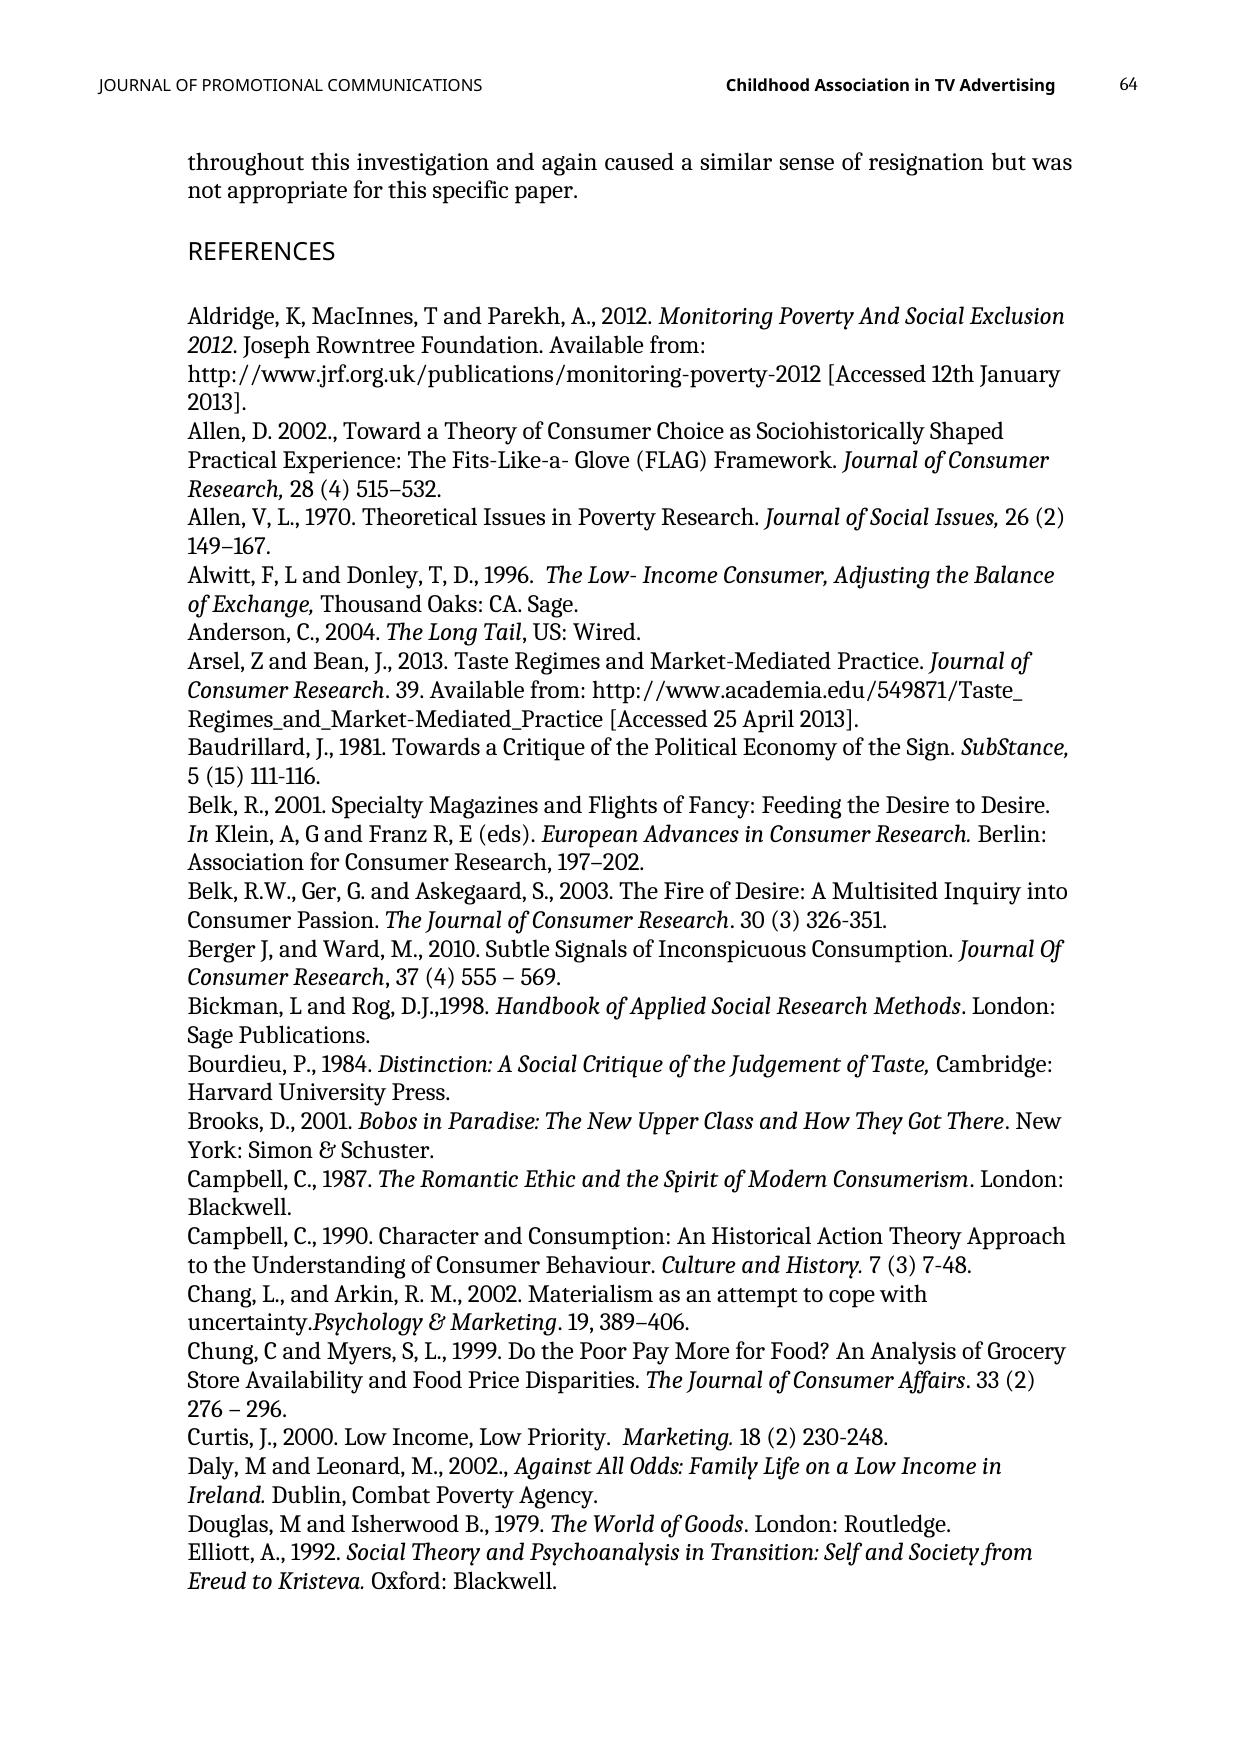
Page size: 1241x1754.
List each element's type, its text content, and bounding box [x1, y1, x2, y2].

text Daly, M and Leonard, M., 2002., Against All Odds: Family Life on a Low Income in Ireland. Dublin, Combat Poverty Agency. [187, 1452, 1074, 1509]
text Allen, V, L., 1970. Theoretical Issues in Poverty Research. Journal of Social Issues, 26 (2) 149–167. [187, 503, 1074, 561]
text Campbell, C., 1987. The Romantic Ethic and the Spirit of Modern Consumerism. London: Blackwell. [187, 1164, 1074, 1222]
text Elliott, A., 1992. Social Theory and Psychoanalysis in Transition: Self and Society from Ereud to Kristeva. Oxford: Blackwell. [187, 1538, 1074, 1596]
text Belk, R.W., Ger, G. and Askegaard, S., 2003. The Fire of Desire: A Multisited Inquiry into Consumer Passion. The Journal of Consumer Research. 30 (3) 326-351. [187, 877, 1074, 934]
text Baudrillard, J., 1981. Towards a Critique of the Political Economy of the Sign. SubStance, 5 (15) 111-116. [187, 733, 1074, 791]
text Berger J, and Ward, M., 2010. Subtle Signals of Inconspicuous Consumption. Journal Of Consumer Research, 37 (4) 555 – 569. [187, 934, 1074, 992]
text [187, 148, 1074, 205]
text Bourdieu, P., 1984. Distinction: A Social Critique of the Judgement of Taste, Cambridge: Harvard University Press. [187, 1049, 1074, 1107]
text Aldridge, K, MacInnes, T and Parekh, A., 2012. Monitoring Poverty And Social Exclusion 2012. Joseph Rowntree Foundation. Available from: http://www.jrf.org.uk/publications/monitoring-poverty-2012 [Accessed 12th January 2013]. [187, 302, 1074, 417]
text Douglas, M and Isherwood B., 1979. The World of Goods. London: Routledge. [187, 1509, 1074, 1538]
text Allen, D. 2002., Toward a Theory of Consumer Choice as Sociohistorically Shaped Practical Experience: The Fits-Like-a- Glove (FLAG) Framework. Journal of Consumer Research, 28 (4) 515–532. [187, 417, 1074, 503]
text Chang, L., and Arkin, R. M., 2002. Materialism as an attempt to cope with uncertainty.Psychology & Marketing. 19, 389–406. [187, 1279, 1074, 1337]
text REFERENCES [187, 234, 1074, 268]
text Belk, R., 2001. Specialty Magazines and Flights of Fancy: Feeding the Desire to Desire. In Klein, A, G and Franz R, E (eds). European Advances in Consumer Research. Berlin: Association for Consumer Research, 197–202. [187, 791, 1074, 877]
text Alwitt, F, L and Donley, T, D., 1996. The Low- Income Consumer, Adjusting the Balance of Exchange, Thousand Oaks: CA. Sage. [187, 561, 1074, 618]
text Campbell, C., 1990. Character and Consumption: An Historical Action Theory Approach to the Understanding of Consumer Behaviour. Culture and History. 7 (3) 7-48. [187, 1222, 1074, 1279]
text Regimes_and_Market-Mediated_Practice [Accessed 25 April 2013]. [187, 704, 1074, 733]
text Arsel, Z and Bean, J., 2013. Taste Regimes and Market-Mediated Practice. Journal of Consumer Research. 39. Available from: http://www.academia.edu/549871/Taste_ [187, 647, 1074, 704]
text Anderson, C., 2004. The Long Tail, US: Wired. [187, 618, 1074, 647]
text Curtis, J., 2000. Low Income, Low Priority. Marketing. 18 (2) 230-248. [187, 1423, 1074, 1452]
text Brooks, D., 2001. Bobos in Paradise: The New Upper Class and How They Got There. New York: Simon & Schuster. [187, 1107, 1074, 1164]
text Bickman, L and Rog, D.J.,1998. Handbook of Applied Social Research Methods. London: Sage Publications. [187, 992, 1074, 1049]
text Chung, C and Myers, S, L., 1999. Do the Poor Pay More for Food? An Analysis of Grocery Store Availability and Food Price Disparities. The Journal of Consumer Affairs. 33 (2) 276 – 296. [187, 1337, 1074, 1423]
